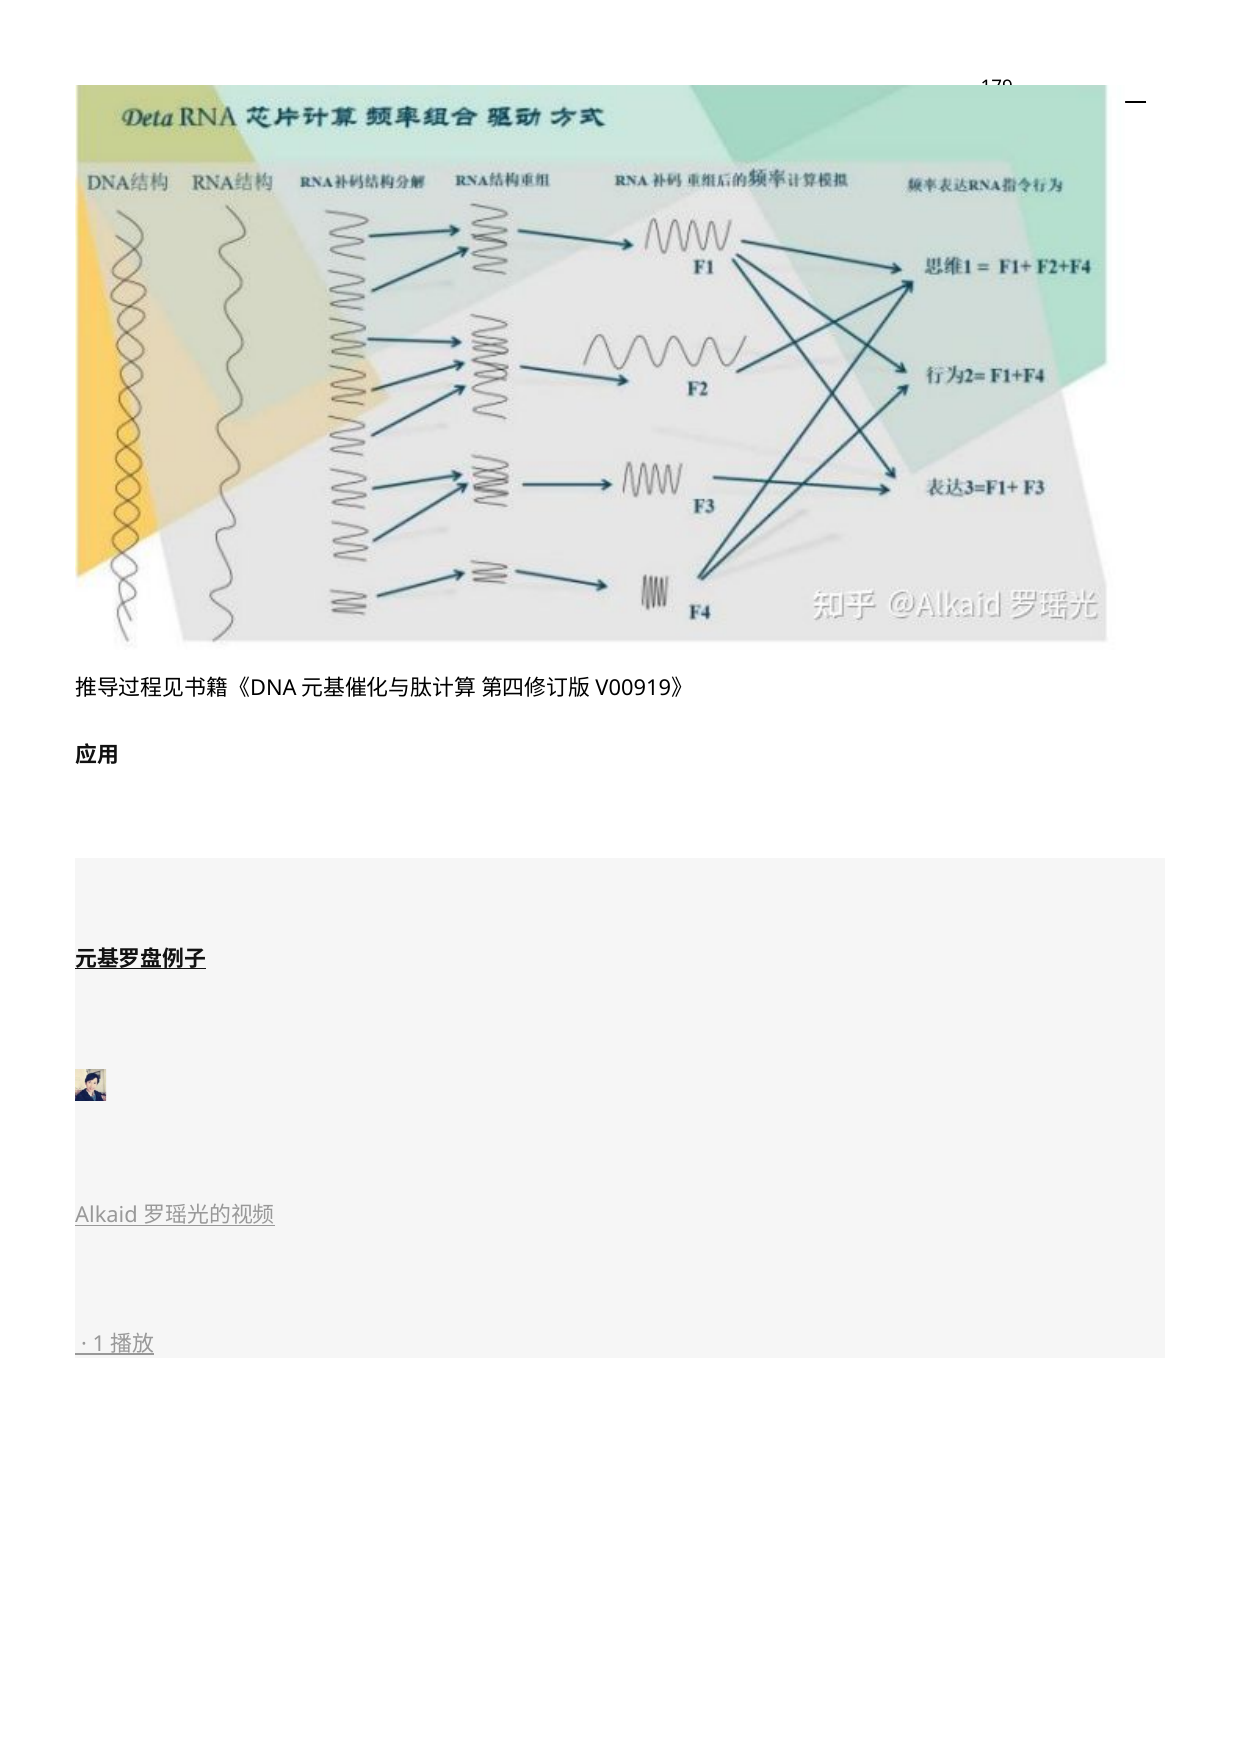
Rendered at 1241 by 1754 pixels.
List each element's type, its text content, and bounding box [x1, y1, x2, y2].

text · 1 播放 [75, 1254, 1165, 1358]
picture [75, 85, 1125, 650]
picture [75, 1069, 107, 1101]
text 应用 [75, 737, 1165, 769]
text 推导过程见书籍《DNA元基催化与肽计算 第四修订版 V00919》 [75, 670, 1165, 702]
text Alkaid 罗瑶光的视频 [75, 1126, 1165, 1229]
text 元基罗盘例子 [75, 858, 1165, 972]
